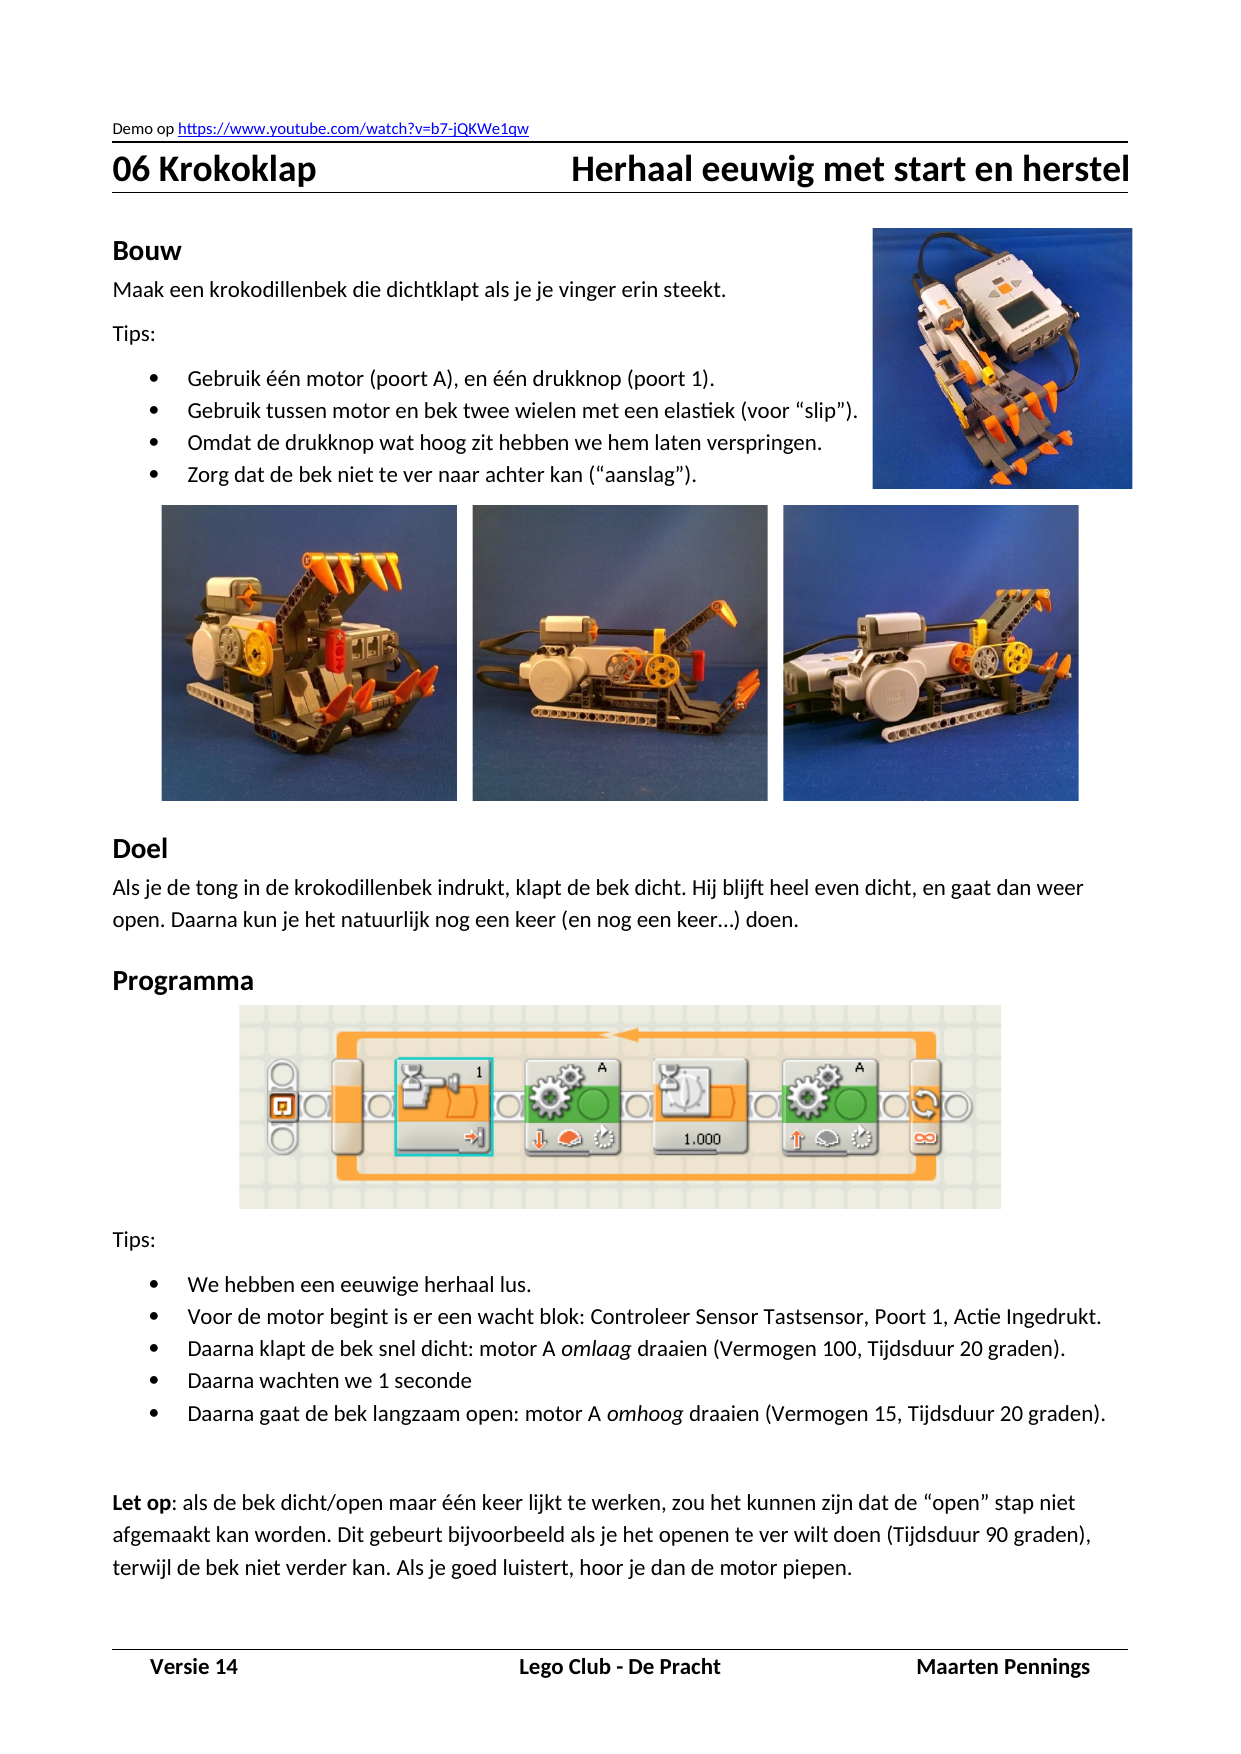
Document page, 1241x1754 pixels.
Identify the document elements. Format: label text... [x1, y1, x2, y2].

list Omdat de drukknop wat hoog zit hebben we hem laten verspringen. [150, 428, 872, 456]
picture [783, 505, 1079, 801]
text Maak een krokodillenbek die dichtklapt als je je vinger erin steekt. [112, 275, 872, 303]
list Zorg dat de bek niet te ver naar achter kan (“aanslag”). [150, 461, 872, 489]
picture [472, 505, 768, 801]
text Tips: [112, 319, 872, 347]
text Als je de tong in de krokodillenbek indrukt, klapt de bek dicht. Hij blijft heel even dicht, en gaat dan weer open. Daarna kun je het natuurlijk nog een keer (en nog een keer…) doen. [112, 873, 1128, 933]
text Programma [112, 962, 1128, 998]
text Let op: als de bek dicht/open maar één keer lijkt te werken, zou het kunnen zijn dat de “open” stap niet afgemaakt kan worden. Dit gebeurt bijvoorbeeld als je het openen te ver wilt doen (Tijdsduur 90 graden), terwijl de bek niet verder kan. Als je goed luistert, hoor je dan de motor piepen. [112, 1488, 1128, 1581]
text Tips: [112, 1225, 1128, 1253]
text 06 Krokoklap Herhaal eeuwig met start en herstel [112, 143, 1128, 192]
list Gebruik tussen motor en bek twee wielen met een elastiek (voor “slip”). [150, 396, 872, 424]
picture [872, 228, 1133, 489]
list We hebben een eeuwige herhaal lus. [150, 1270, 1128, 1298]
list Daarna klapt de bek snel dicht: motor A omlaag draaien (Vermogen 100, Tijdsduur 20 graden). [150, 1334, 1128, 1362]
list Daarna wachten we 1 seconde [150, 1367, 1128, 1395]
text Doel [112, 830, 1128, 865]
list Gebruik één motor (poort A), en één drukknop (poort 1). [150, 364, 872, 392]
list Voor de motor begint is er een wacht blok: Controleer Sensor Tastsensor, Poort 1, Actie Ingedrukt. [150, 1302, 1128, 1330]
picture [161, 505, 457, 801]
picture [239, 1005, 1002, 1209]
text Bouw [112, 232, 872, 267]
list Daarna gaat de bek langzaam open: motor A omhoog draaien (Vermogen 15, Tijdsduur 20 graden). [150, 1399, 1128, 1427]
text Demo op https://www.youtube.com/watch?v=b7-jQKWe1qw [112, 118, 1128, 138]
